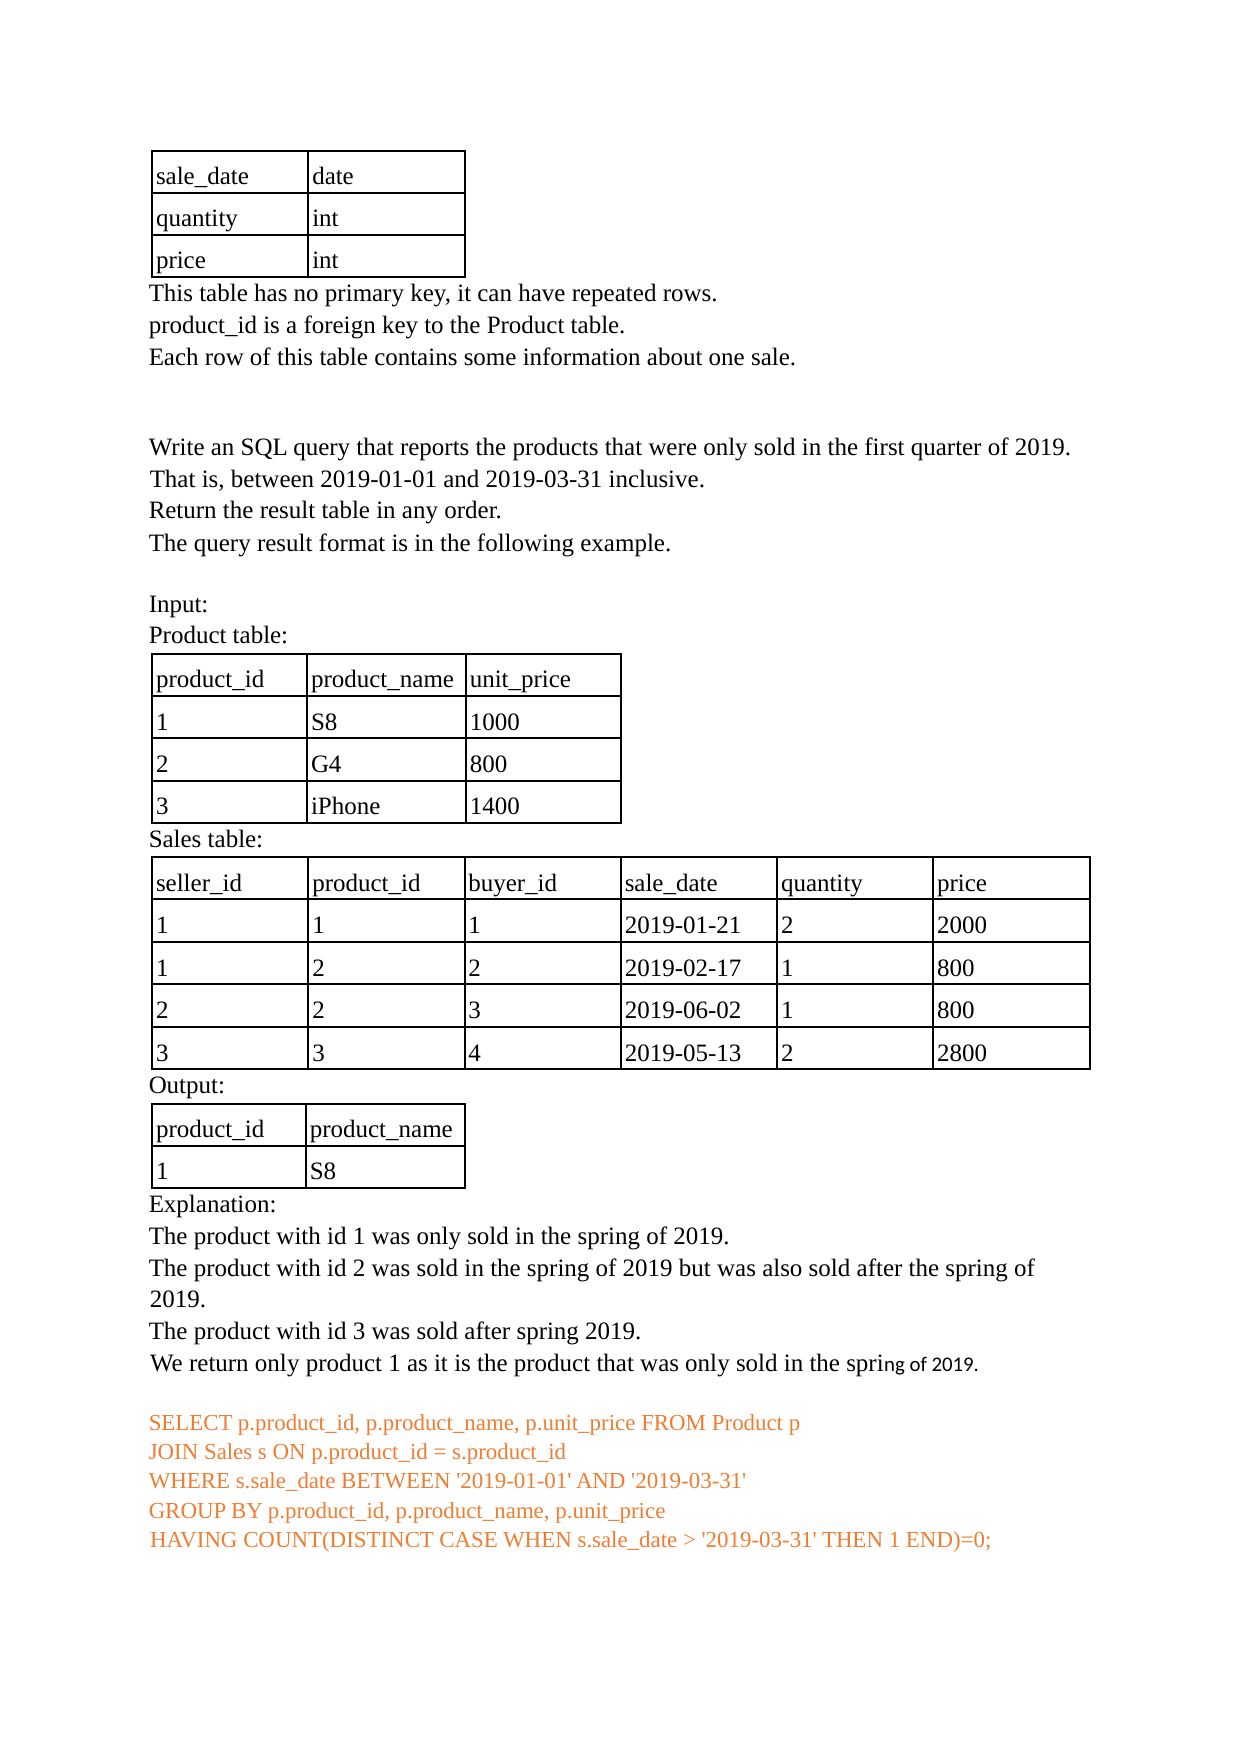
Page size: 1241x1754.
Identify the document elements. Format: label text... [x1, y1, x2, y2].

table_cell 800 [934, 985, 1089, 1026]
table_cell date [309, 152, 464, 192]
text SELECT p.product_id, p.product_name, p.unit_price FROM Product p [148, 1409, 1086, 1435]
text The product with id 2 was sold in the spring of 2019 but was also sold after the spring of 2019. [148, 1253, 1086, 1313]
table_cell 1 [466, 900, 620, 941]
text Product table: [148, 621, 1086, 649]
table_cell 2 [153, 739, 306, 779]
table_header product_id [153, 1105, 305, 1144]
text WHERE s.sale_date BETWEEN '2019-01-01' AND '2019-03-31' [148, 1467, 1086, 1494]
text HAVING COUNT(DISTINCT CASE WHEN s.sale_date > '2019-03-31' THEN 1 END)=0; [150, 1526, 1090, 1552]
table_cell 1 [153, 943, 307, 983]
table_cell iPhone [308, 782, 465, 822]
text The product with id 1 was only sold in the spring of 2019. [148, 1221, 1086, 1249]
table_header buyer_id [466, 858, 620, 898]
text Input: [148, 589, 1086, 617]
table_cell 1000 [467, 697, 620, 737]
text Return the result table in any order. [148, 496, 1086, 524]
table_header product_id [309, 858, 464, 898]
table_cell 2 [466, 943, 620, 983]
table_cell price [153, 236, 307, 276]
text Each row of this table contains some information about one sale. [148, 342, 1086, 371]
table_cell 1 [153, 900, 307, 941]
table_cell G4 [308, 739, 465, 779]
text Output: [148, 1070, 1086, 1099]
table_cell 2 [153, 985, 307, 1026]
text This table has no primary key, it can have repeated rows. [148, 278, 1086, 307]
text product_id is a foreign key to the Product table. [148, 310, 1086, 339]
table_cell 1400 [467, 782, 620, 822]
table_cell 800 [467, 739, 620, 779]
table_cell 3 [309, 1028, 464, 1068]
table_header sale_date [622, 858, 776, 898]
text The product with id 3 was sold after spring 2019. [148, 1316, 1086, 1345]
text We return only product 1 as it is the product that was only sold in the spring of 2019. [150, 1348, 1090, 1377]
table_cell 2 [778, 1028, 932, 1068]
table_header product_name [308, 655, 465, 695]
table_cell S8 [307, 1147, 464, 1187]
table_cell 800 [934, 943, 1089, 983]
table_cell 1 [153, 697, 306, 737]
text Sales table: [148, 824, 1086, 853]
text GROUP BY p.product_id, p.product_name, p.unit_price [148, 1497, 1086, 1523]
table_header price [934, 858, 1089, 898]
table_cell 3 [153, 1028, 307, 1068]
table_cell 2 [778, 900, 932, 941]
table_header unit_price [467, 655, 620, 695]
text Explanation: [148, 1189, 1086, 1218]
table_cell int [309, 194, 464, 234]
text Write an SQL query that reports the products that were only sold in the first quarter of 2019. That is, between 2019-01-01 and 2019-03-31 inclusive. [148, 432, 1086, 492]
table_cell 2 [309, 943, 464, 983]
table_cell 3 [466, 985, 620, 1026]
table_cell 2019-05-13 [622, 1028, 776, 1068]
table_cell int [309, 236, 464, 276]
table_cell 2000 [934, 900, 1089, 941]
table_header product_id [153, 655, 306, 695]
table_cell 3 [153, 782, 306, 822]
table_cell 2019-02-17 [622, 943, 776, 983]
table_cell S8 [308, 697, 465, 737]
table_cell 2019-01-21 [622, 900, 776, 941]
table_cell 1 [778, 943, 932, 983]
table_cell 1 [153, 1147, 305, 1187]
text The query result format is in the following example. [148, 528, 1086, 556]
table_cell 2800 [934, 1028, 1089, 1068]
table_cell quantity [153, 194, 307, 234]
table_cell 1 [778, 985, 932, 1026]
table_cell sale_date [153, 152, 307, 192]
text JOIN Sales s ON p.product_id = s.product_id [148, 1438, 1086, 1464]
table_cell 2019-06-02 [622, 985, 776, 1026]
table_cell 2 [309, 985, 464, 1026]
table_cell 1 [309, 900, 464, 941]
table_header seller_id [153, 858, 307, 898]
table_header quantity [778, 858, 932, 898]
table_cell 4 [466, 1028, 620, 1068]
table_header product_name [307, 1105, 464, 1144]
